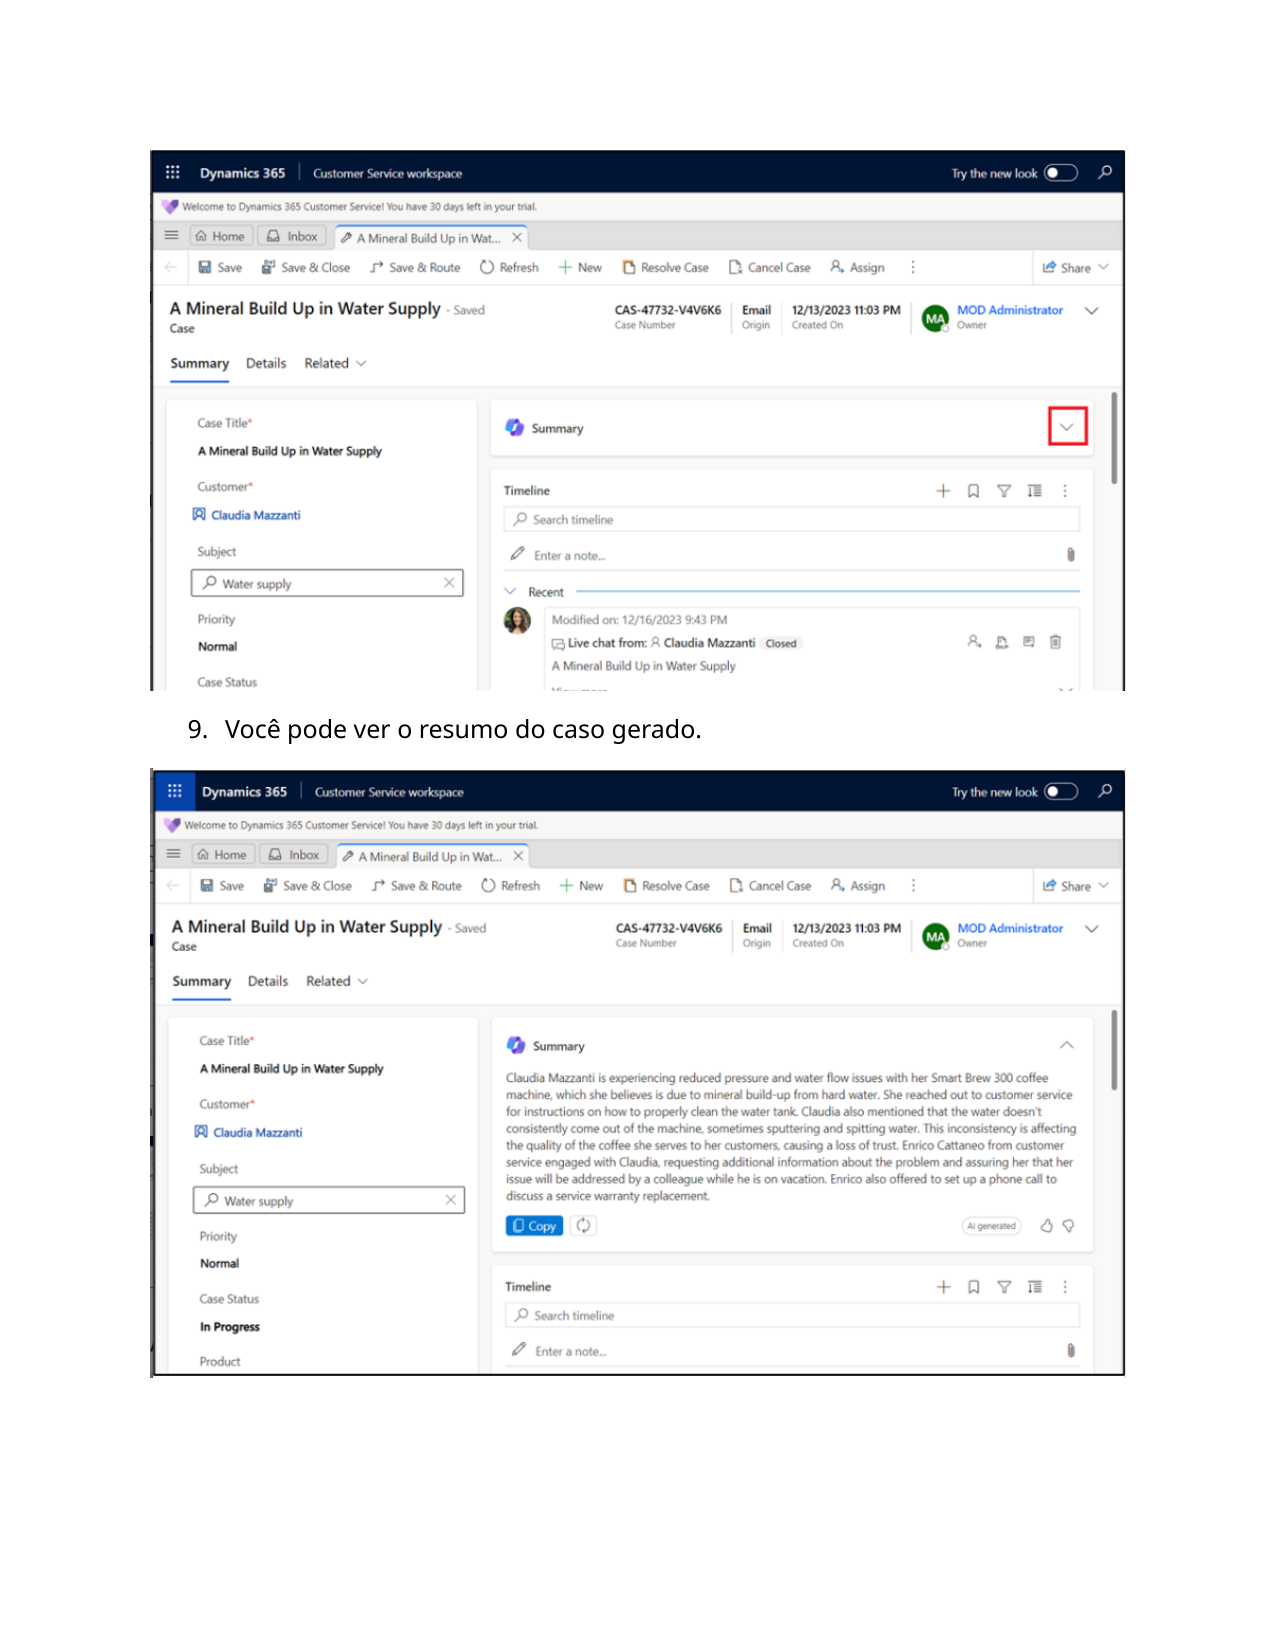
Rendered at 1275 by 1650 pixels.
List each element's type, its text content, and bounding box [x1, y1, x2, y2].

picture [150, 768, 1125, 1378]
picture [150, 150, 1125, 691]
list Você pode ver o resumo do caso gerado. [187, 712, 1125, 746]
